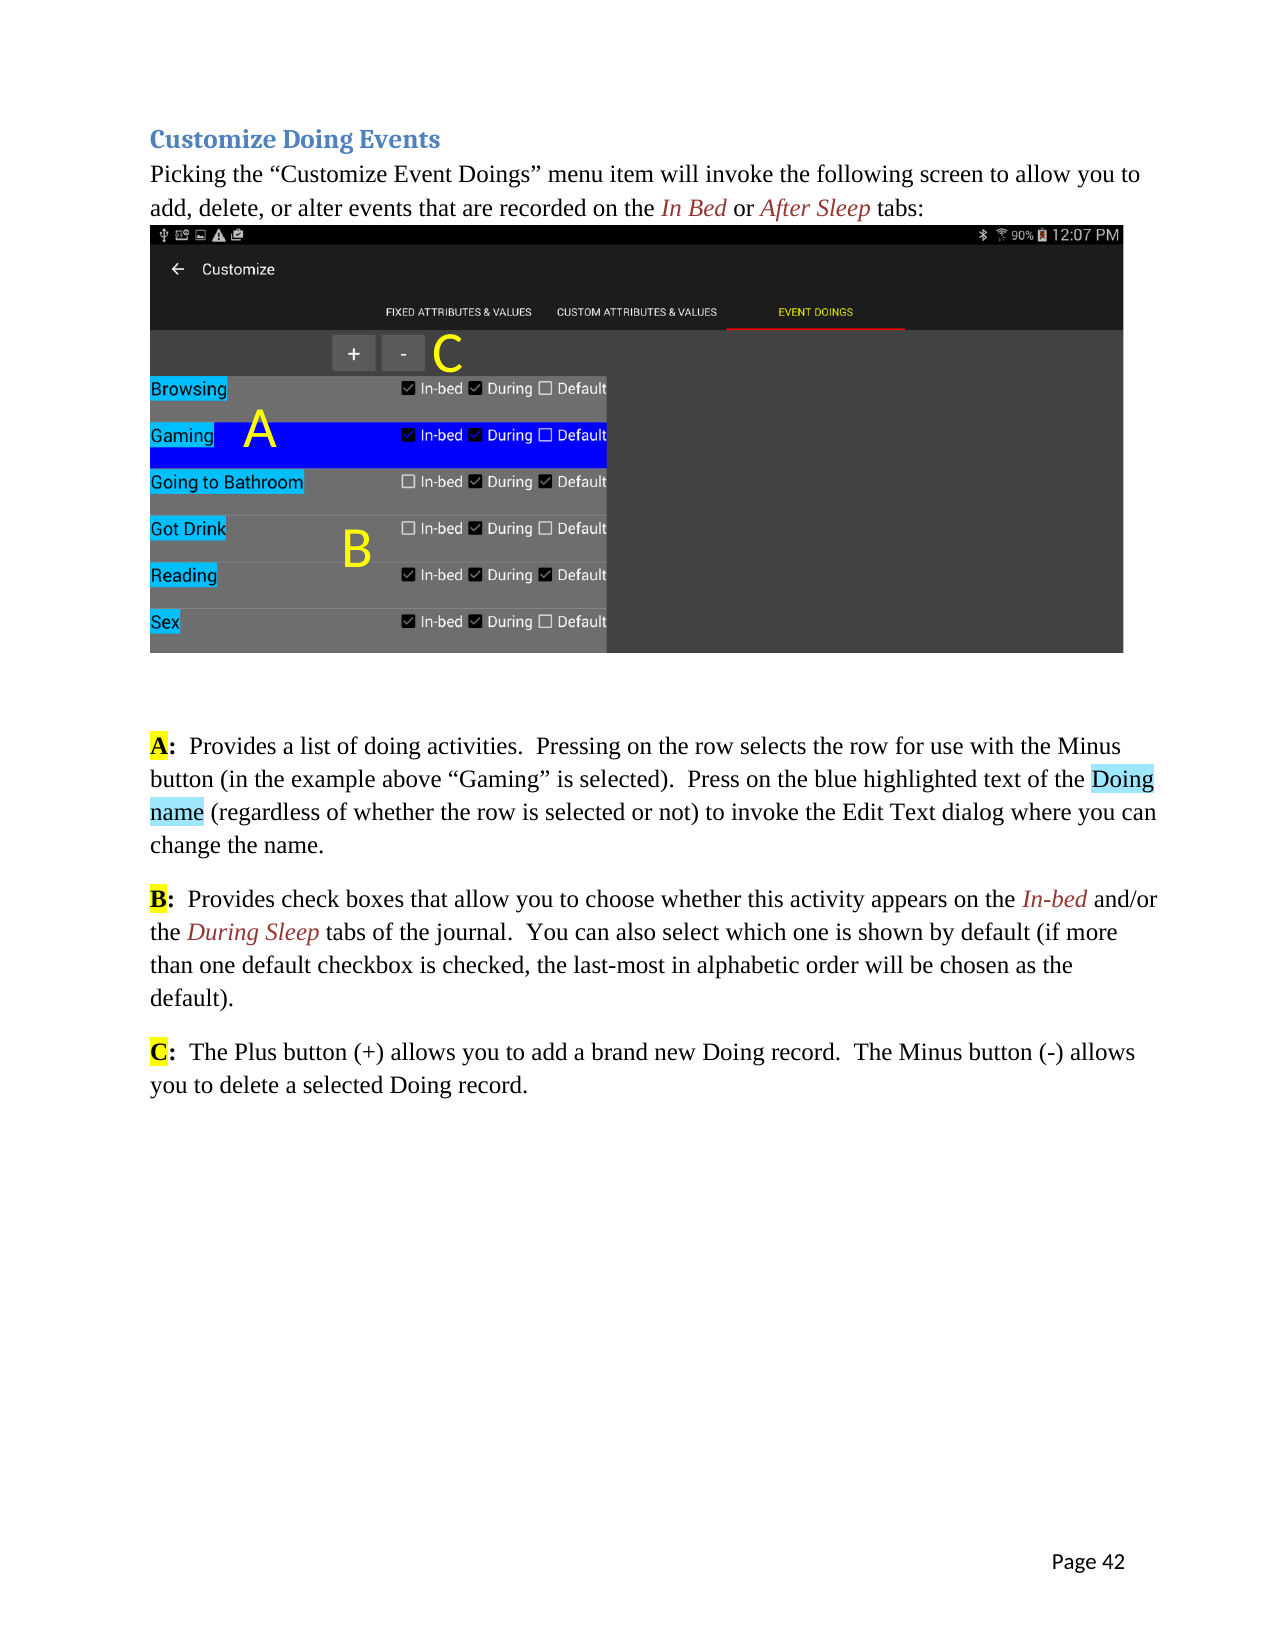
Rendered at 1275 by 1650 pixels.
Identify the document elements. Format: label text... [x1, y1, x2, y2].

text Picking the “Customize Event Doings” menu item will invoke the following screen to allow you to add, delete, or alter events that are recorded on the In Bed or After Sleep tabs: [150, 159, 1162, 221]
subtitle Customize Doing Events [150, 124, 1162, 155]
picture [150, 225, 1124, 653]
text B: Provides check boxes that allow you to choose whether this activity appears on the In-bed and/or the During Sleep tabs of the journal. You can also select which one is shown by default (if more than one default checkbox is checked, the last-most in alphabetic order will be chosen as the default). [150, 884, 1162, 1012]
text C: The Plus button (+) allows you to add a brand new Doing record. The Minus button (-) allows you to delete a selected Doing record. [150, 1037, 1162, 1099]
text A: Provides a list of doing activities. Pressing on the row selects the row for use with the Minus button (in the example above “Gaming” is selected). Press on the blue highlighted text of the Doing name (regardless of whether the row is selected or not) to invoke the Edit Text dialog where you can change the name. [150, 731, 1162, 859]
